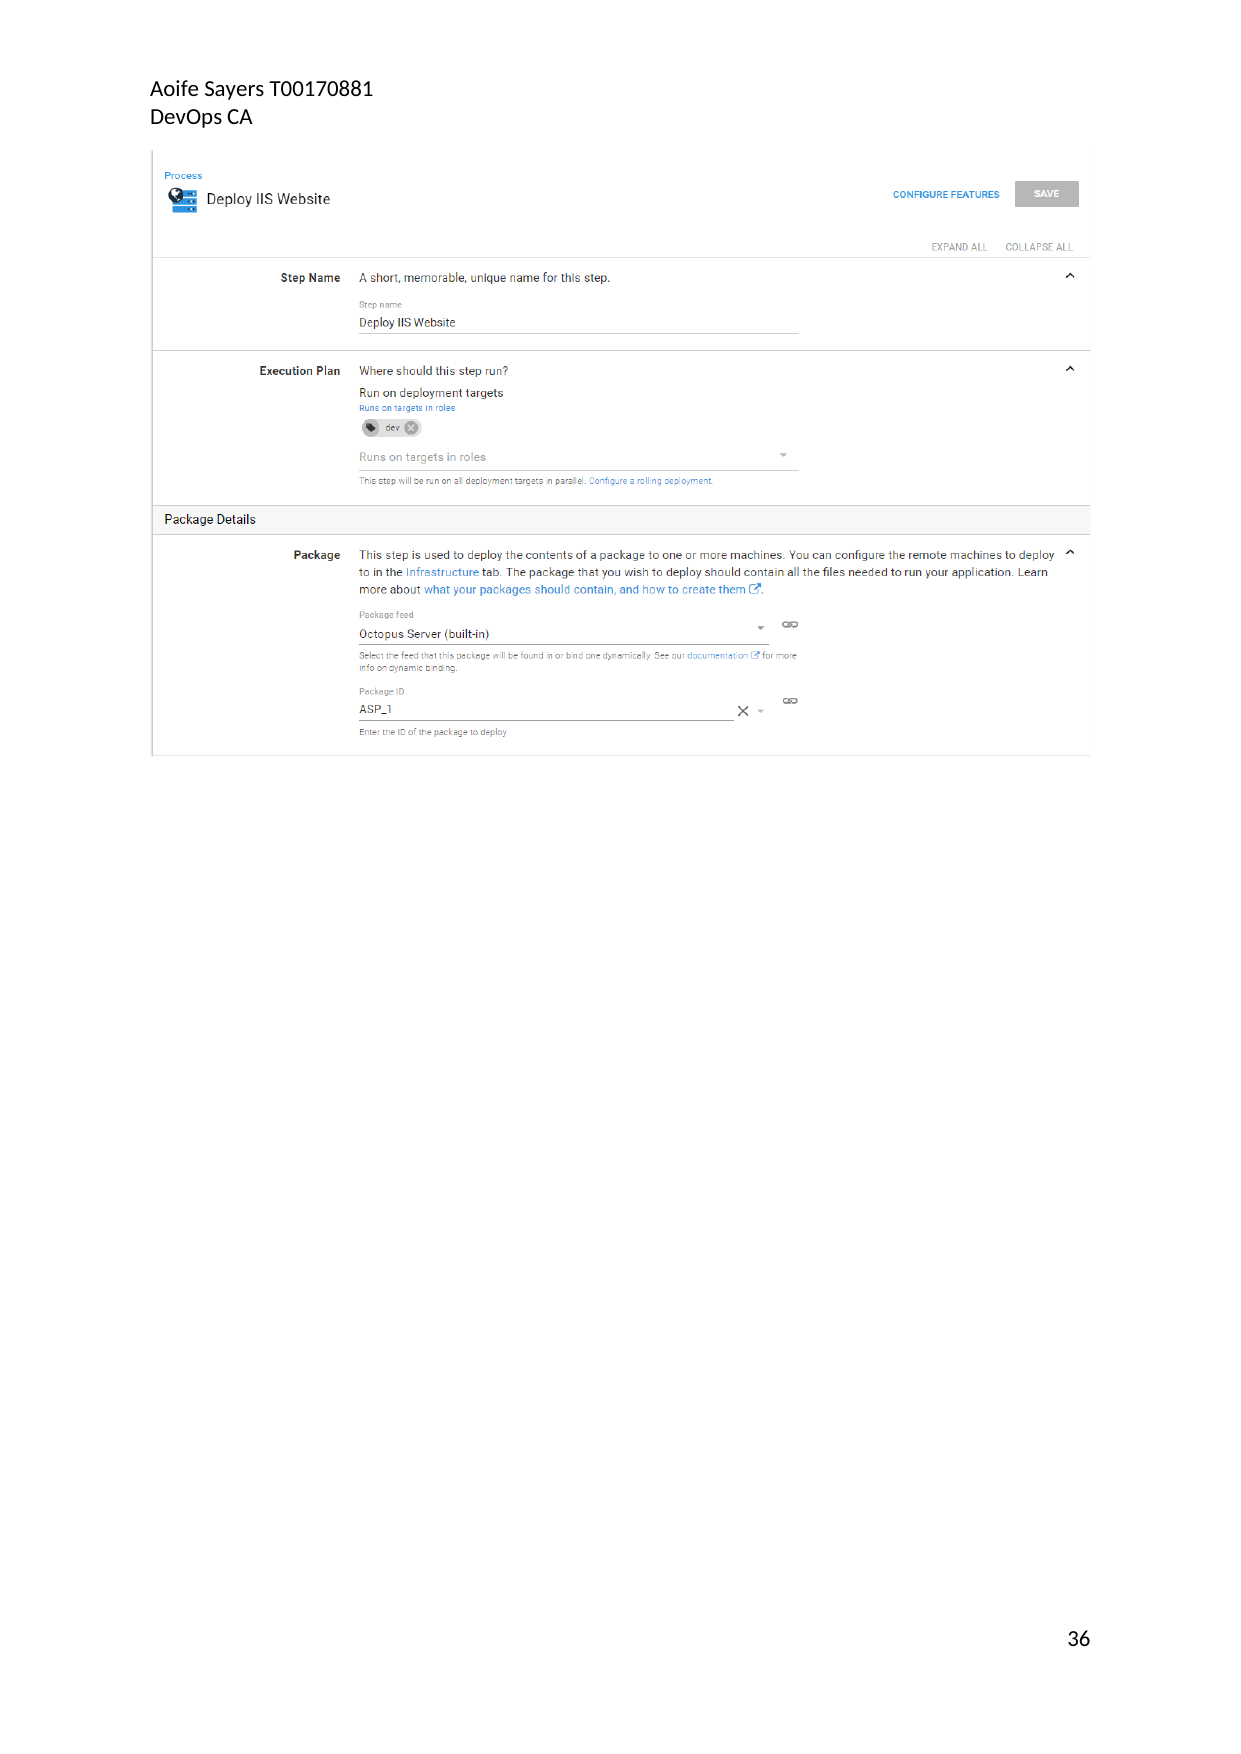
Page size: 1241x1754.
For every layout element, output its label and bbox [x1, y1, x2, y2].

picture [150, 150, 1091, 756]
